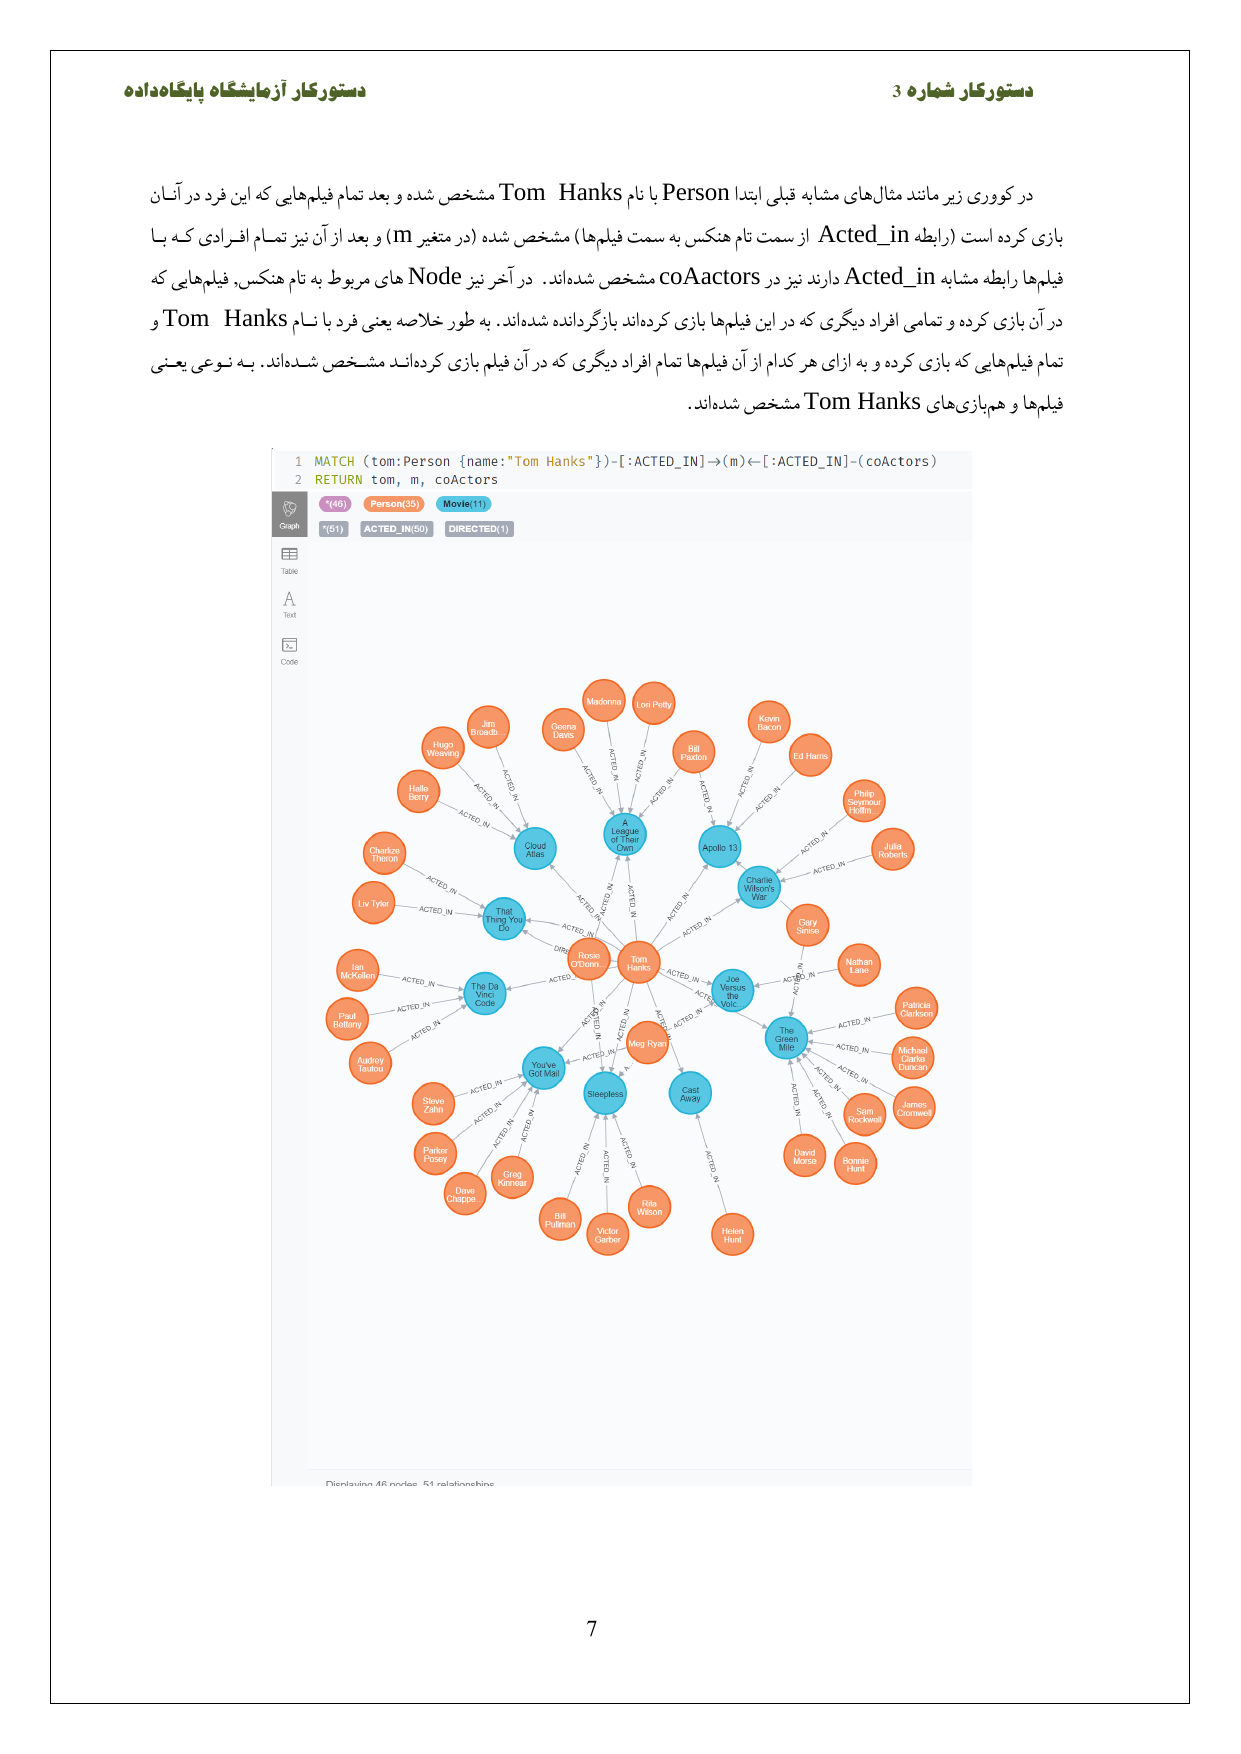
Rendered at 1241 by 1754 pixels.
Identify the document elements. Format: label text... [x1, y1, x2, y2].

picture [271, 448, 973, 1486]
text در کووری زیر مانند مثال‌های مشابه قبلی ابتدا Person با نام Tom Hanks مشخص شده و بعد تمام فیلم‌هایی که این فرد در آنان بازی کرده است (رابطه Acted_in از سمت تام هنکس به سمت فیلم‌ها) مشخص شده (در متغیر m) و بعد از آن نیز تمام افرادی که با فیلم‌‌ها رابطه مشابه Acted_in دارند نیز در coAactors مشخص شده‌اند. در آخر نیز Node های مربوط به تام هنکس, فیلم‌‌هایی که در آن بازی کرده و تمامی افراد دیگری که در این فیلم‌ها بازی کرده‌اند بازگردانده شده‌اند. به طور خلاصه یعنی فرد با نام Tom Hanks و تمام فیلم‌هایی که بازی کرده و به ازای هر کدام از آن فیلم‌‌ها تمام افراد دیگری که در آن فیلم بازی کرده‌اند مشخص شده‌اند. به نوعی یعنی فیلم‌‌ها و هم‌بازی‌های Tom Hanks مشخص شده‌اند. [150, 177, 1063, 423]
